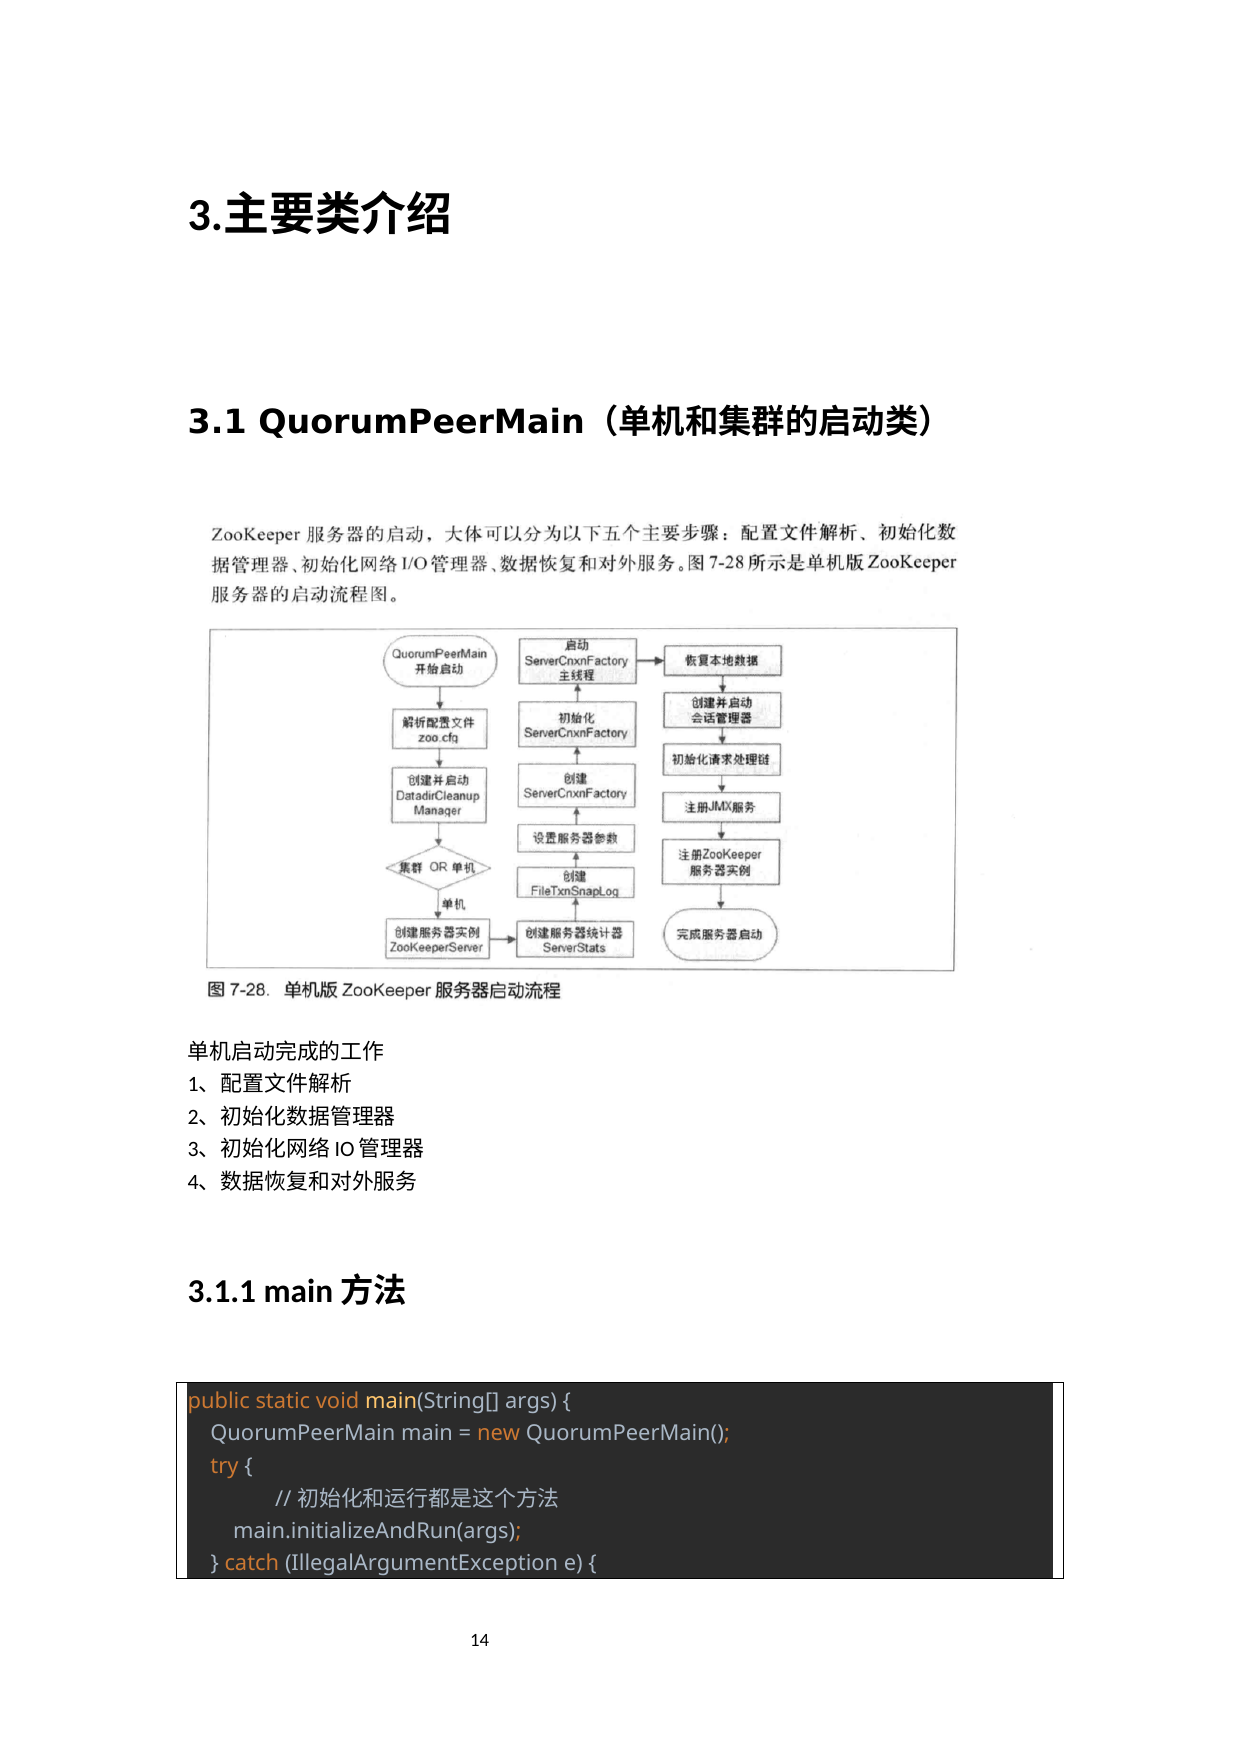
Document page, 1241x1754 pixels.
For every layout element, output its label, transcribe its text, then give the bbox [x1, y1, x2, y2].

subtitle 3.1 QuorumPeerMain（单机和集群的启动类） [187, 387, 1053, 452]
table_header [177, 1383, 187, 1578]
list 数据恢复和对外服务 [187, 1163, 1053, 1196]
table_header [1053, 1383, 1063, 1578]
subtitle 主要类介绍 [187, 162, 1053, 259]
list 初始化网络IO管理器 [187, 1131, 1053, 1163]
picture [187, 513, 1053, 1006]
list 配置文件解析 [187, 1066, 1053, 1098]
subtitle 3.1.1 main方法 [187, 1256, 1053, 1321]
text 单机启动完成的工作 [187, 1033, 1053, 1066]
list 初始化数据管理器 [187, 1098, 1053, 1131]
